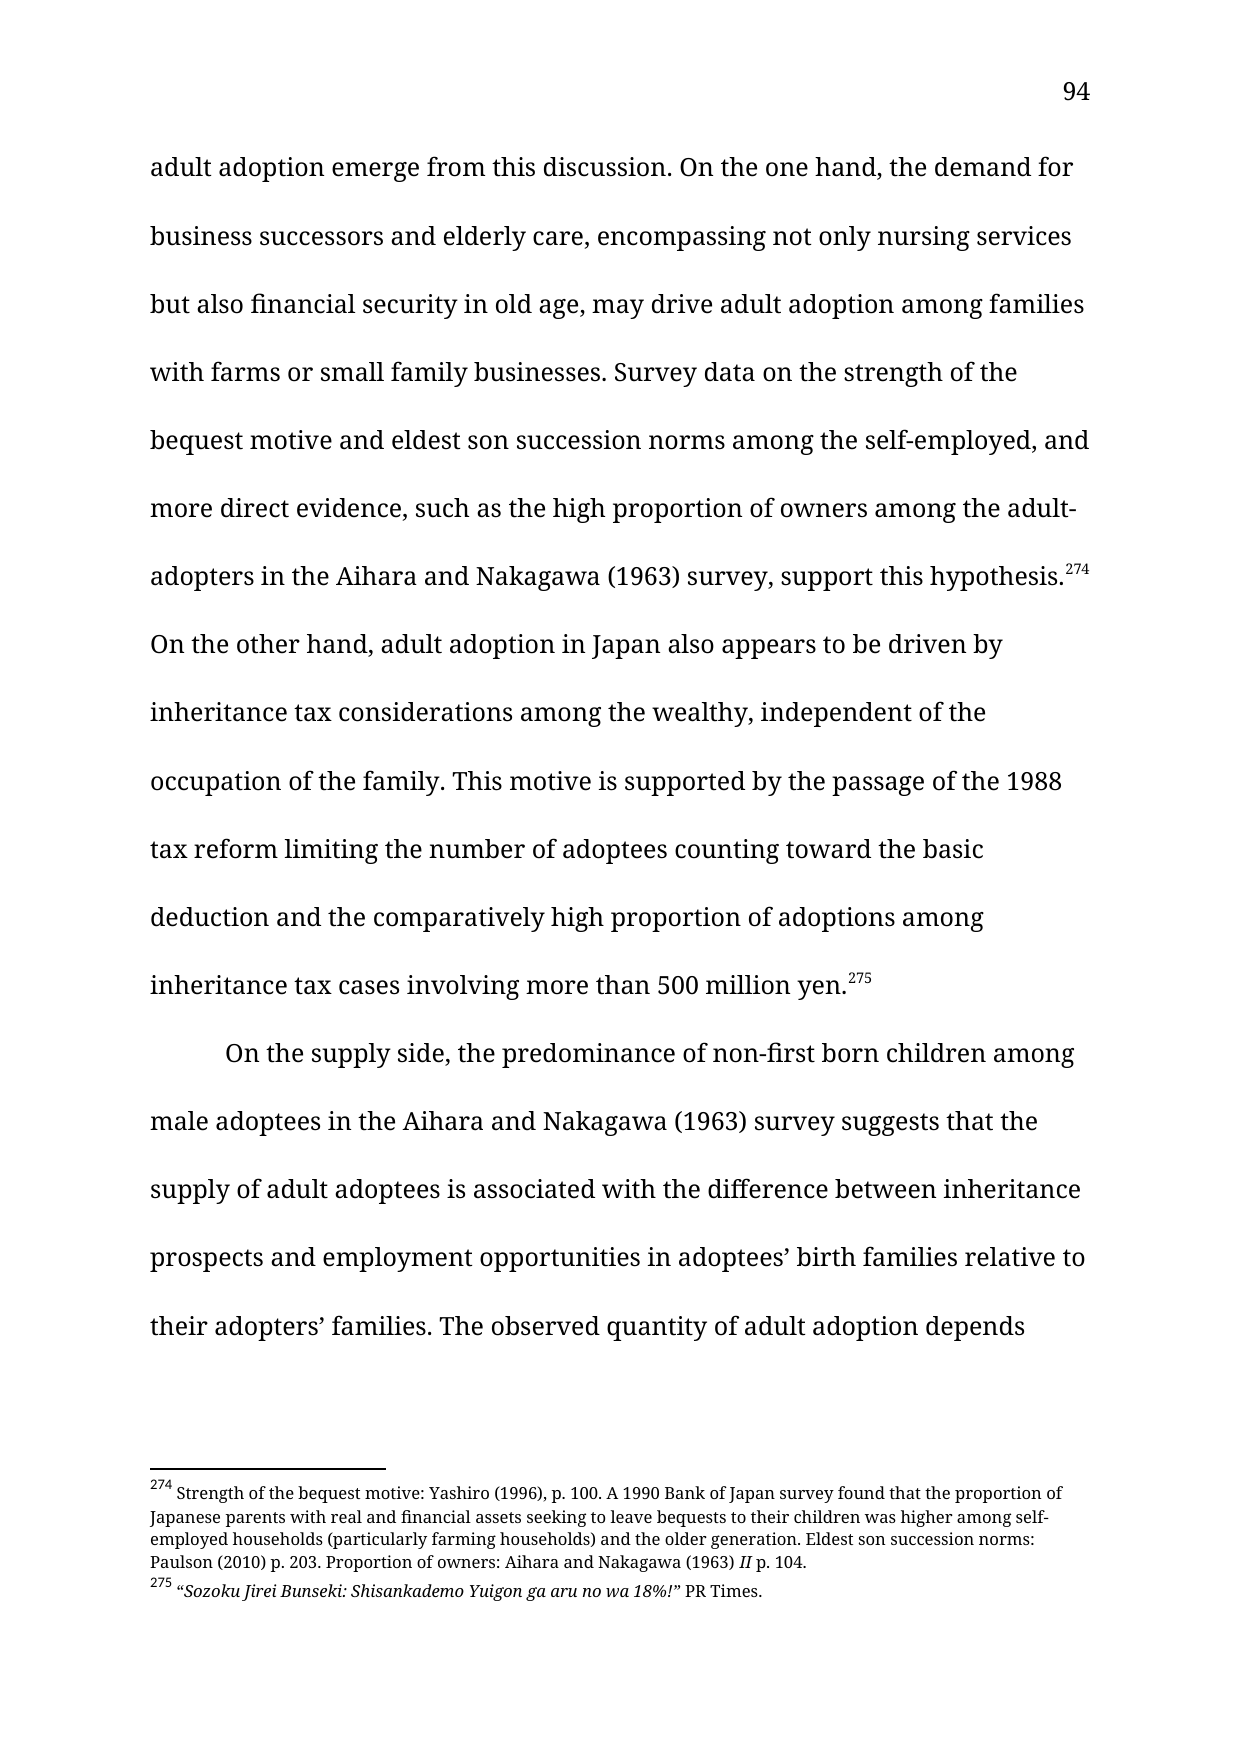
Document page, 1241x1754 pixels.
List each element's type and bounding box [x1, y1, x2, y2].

text [150, 150, 1090, 1002]
text [150, 1036, 1090, 1342]
